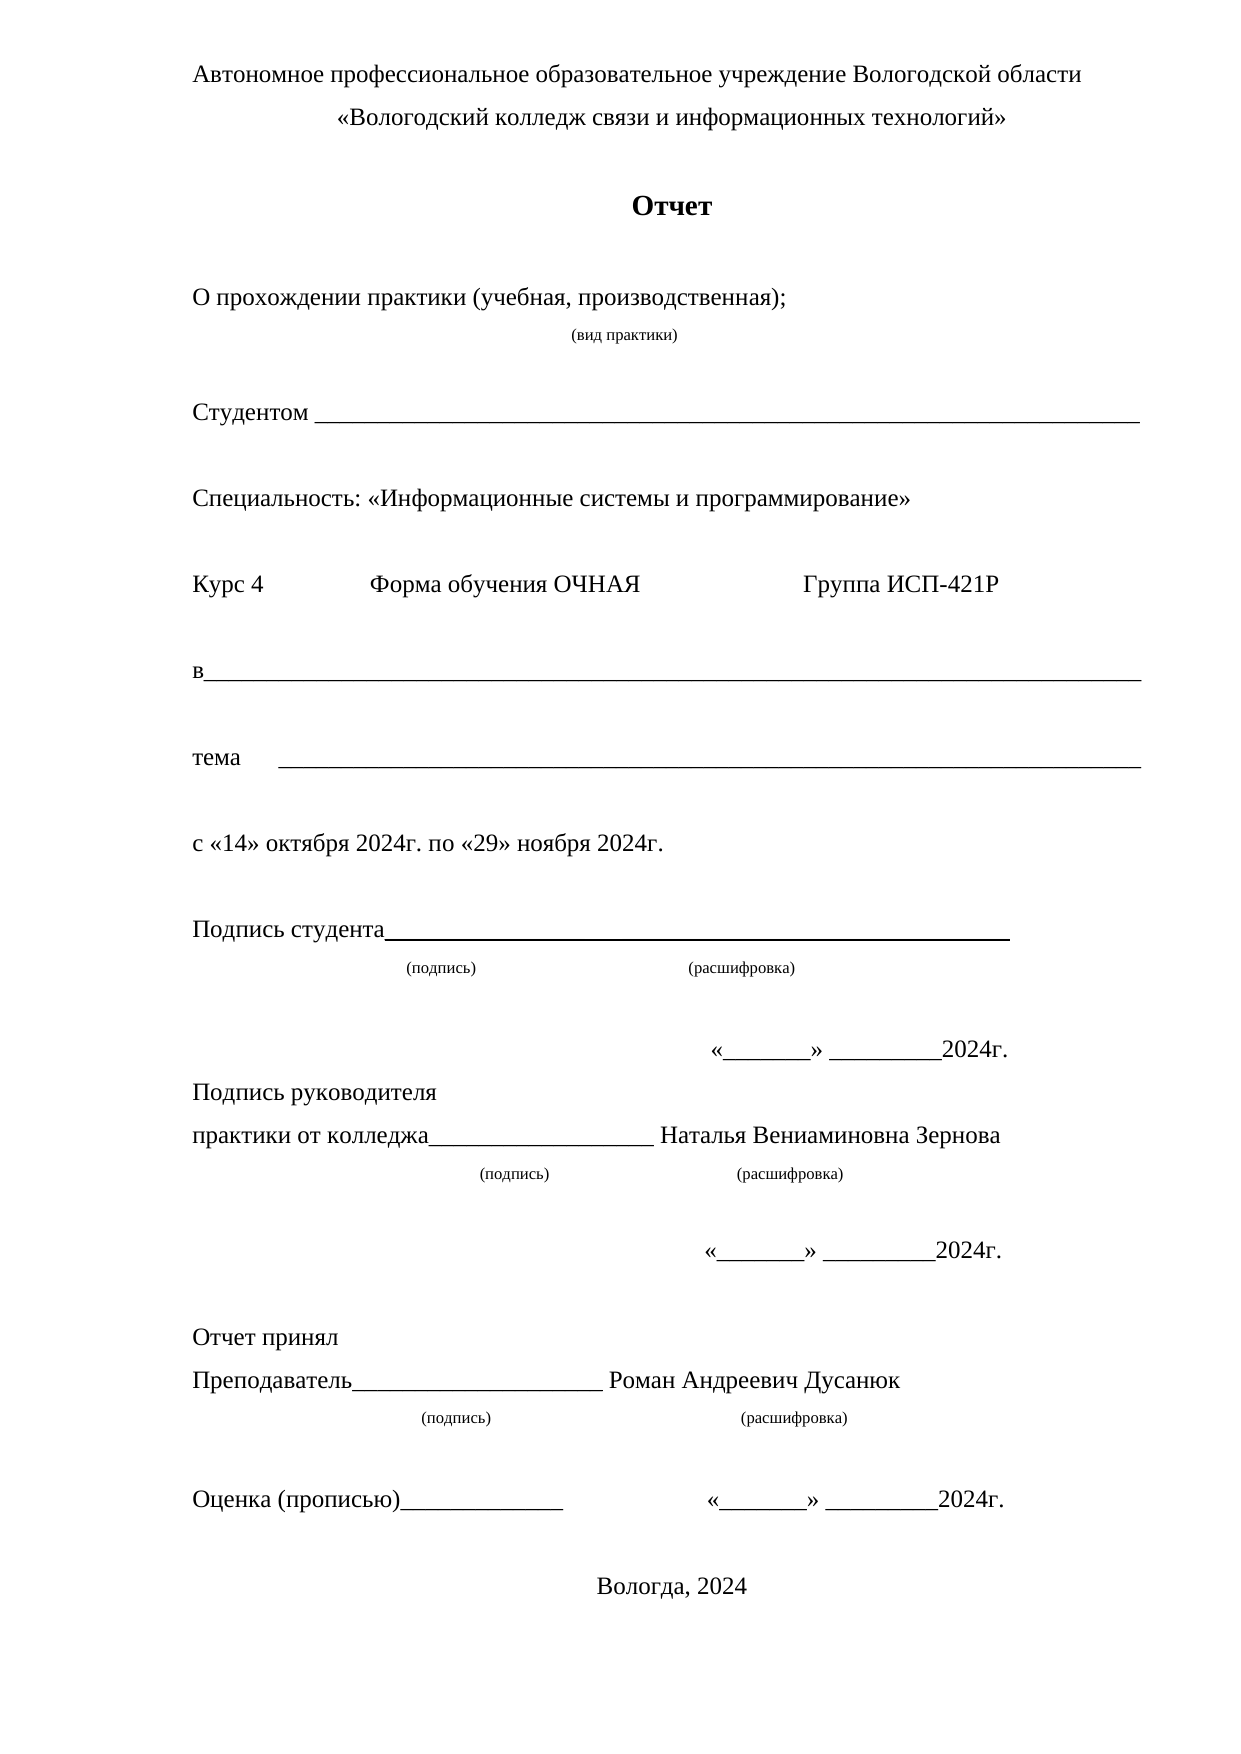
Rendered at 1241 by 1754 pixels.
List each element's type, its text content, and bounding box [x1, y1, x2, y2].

text практики от колледжа__________________ Наталья Вениаминовна Зернова [118, 1120, 1152, 1149]
text Вологда, 2024 [118, 1571, 1152, 1599]
text Специальность: «Информационные системы и программирование» [118, 483, 1152, 512]
text «_______» _________2024г. [118, 1034, 1152, 1063]
text (вид практики) [118, 325, 1152, 344]
text (подпись) (расшифровка) [118, 957, 1152, 977]
text Подпись руководителя [118, 1077, 1152, 1106]
text с «14» октября 2024г. по «29» ноября 2024г. [118, 828, 1152, 857]
text (подпись) (расшифровка) [118, 1163, 1152, 1183]
text О прохождении практики (учебная, производственная); [118, 282, 1152, 311]
text Преподаватель____________________ Роман Андреевич Дусанюк [118, 1365, 1152, 1393]
text Оценка (прописью)_____________ «_______» _________2024г. [118, 1484, 1152, 1513]
text Отчет [118, 188, 1152, 222]
text (подпись) (расшифровка) [118, 1408, 1152, 1427]
text «_______» _________2024г. [118, 1235, 1152, 1264]
text Студентом __________________________________________________________________ [118, 397, 1152, 426]
text тема _____________________________________________________________________ [118, 742, 1152, 771]
text «Вологодский колледж связи и информационных технологий» [118, 102, 1152, 131]
text в___________________________________________________________________________ [118, 656, 1152, 684]
text Отчет принял [118, 1322, 1152, 1350]
text Подпись студента________________ _______________________________ [118, 914, 1152, 943]
text Автономное профессиональное образовательное учреждение Вологодской области [118, 59, 1152, 88]
text Курс 4 Форма обучения ОЧНАЯ Группа ИСП-421Р [118, 569, 1152, 598]
